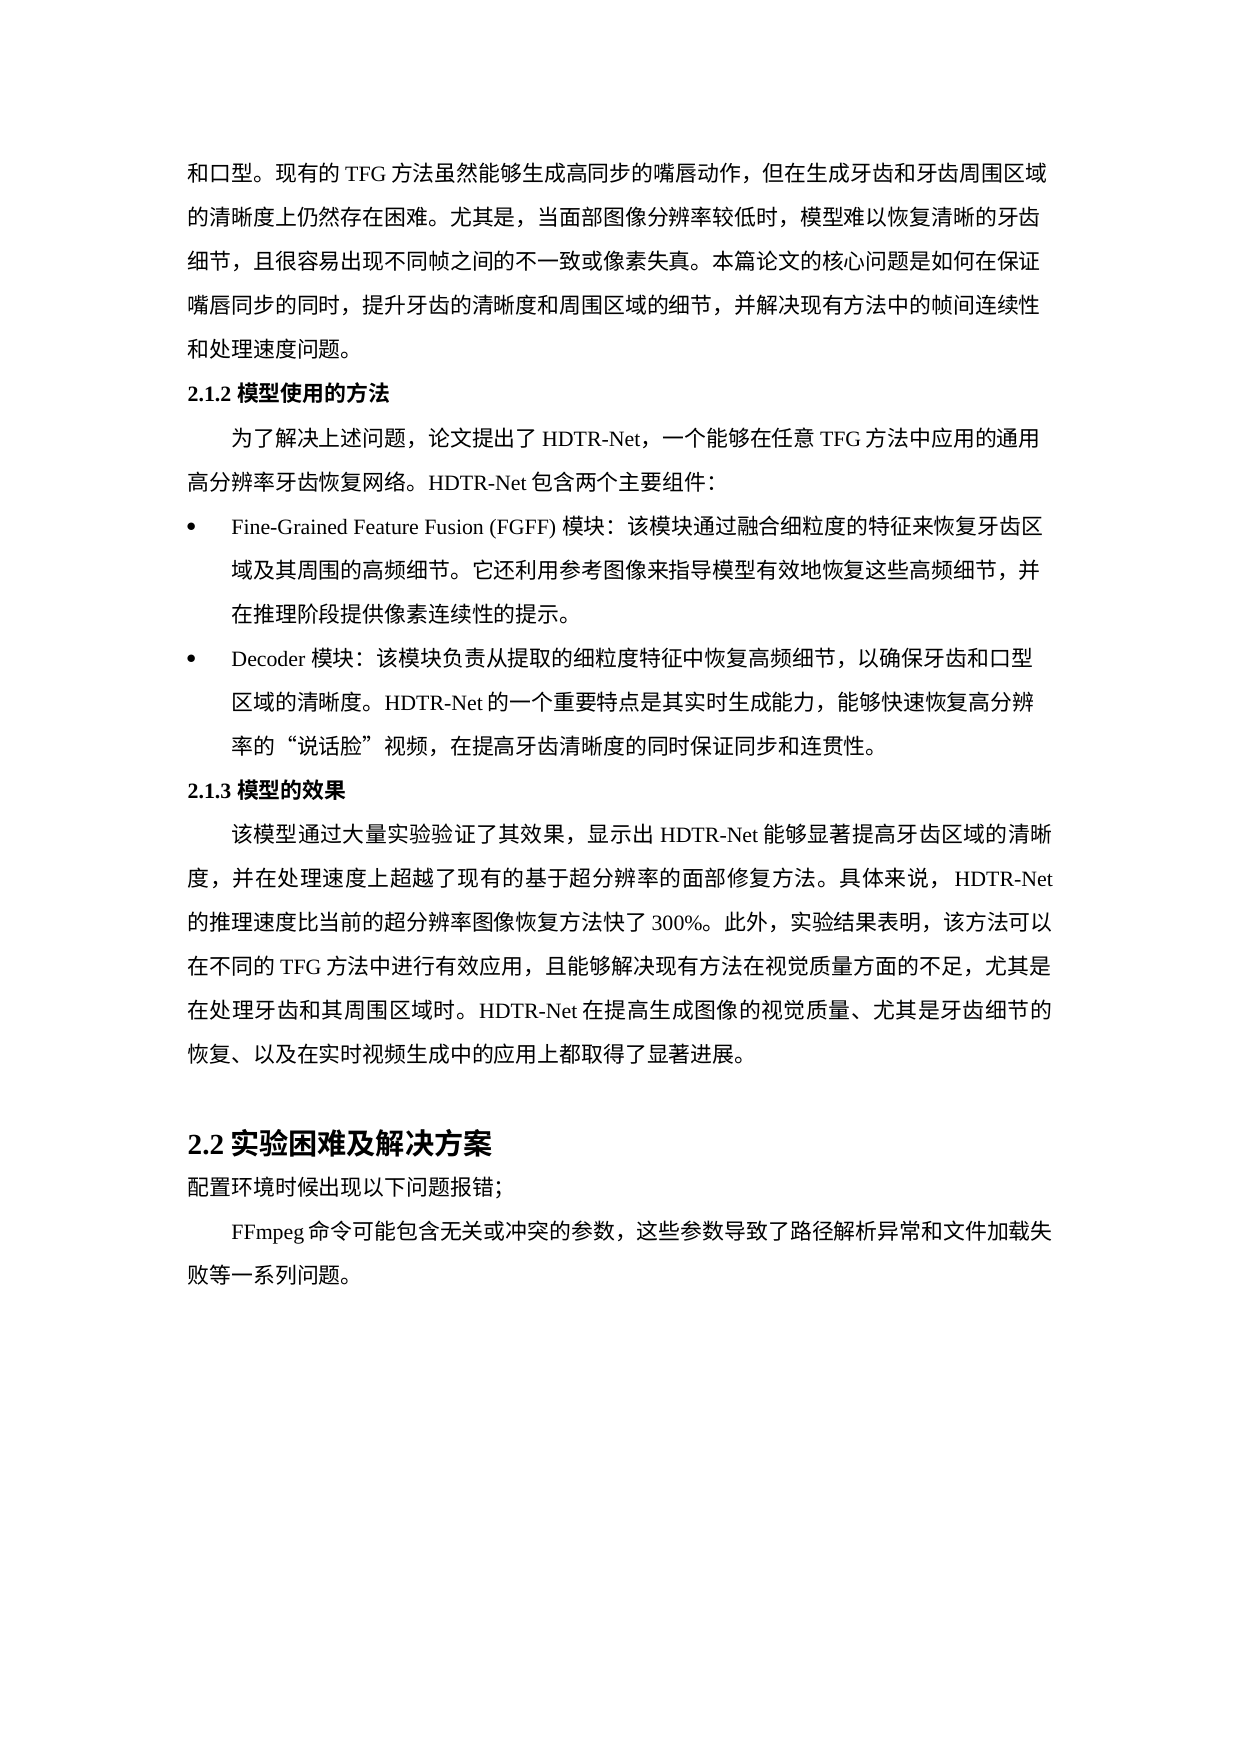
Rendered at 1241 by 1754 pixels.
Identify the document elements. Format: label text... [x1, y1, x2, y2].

list Decoder 模块：该模块负责从提取的细粒度特征中恢复高频细节，以确保牙齿和口型区域的清晰度。HDTR-Net的一个重要特点是其实时生成能力，能够快速恢复高分辨率的“说话脸”视频，在提高牙齿清晰度的同时保证同步和连贯性。 [187, 635, 1053, 767]
list Fine-Grained Feature Fusion (FGFF) 模块：该模块通过融合细粒度的特征来恢复牙齿区域及其周围的高频细节。它还利用参考图像来指导模型有效地恢复这些高频细节，并在推理阶段提供像素连续性的提示。 [187, 502, 1053, 635]
text 配置环境时候出现以下问题报错； [187, 1163, 1053, 1207]
text 为了解决上述问题，论文提出了HDTR-Net，一个能够在任意TFG方法中应用的通用高分辨率牙齿恢复网络。HDTR-Net包含两个主要组件： [187, 414, 1053, 502]
text 该模型通过大量实验验证了其效果，显示出HDTR-Net能够显著提高牙齿区域的清晰度，并在处理速度上超越了现有的基于超分辨率的面部修复方法。具体来说，HDTR-Net的推理速度比当前的超分辨率图像恢复方法快了300%。此外，实验结果表明，该方法可以在不同的TFG方法中进行有效应用，且能够解决现有方法在视觉质量方面的不足，尤其是在处理牙齿和其周围区域时。HDTR-Net在提高生成图像的视觉质量、尤其是牙齿细节的恢复、以及在实时视频生成中的应用上都取得了显著进展。 [187, 811, 1053, 1075]
text 2.2实验困难及解决方案 [187, 1119, 1053, 1163]
text FFmpeg命令可能包含无关或冲突的参数，这些参数导致了路径解析异常和文件加载失败等一系列问题。 [187, 1207, 1053, 1296]
subtitle 2.1.2 模型使用的方法 [187, 370, 1053, 414]
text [187, 150, 1053, 370]
subtitle 2.1.3 模型的效果 [187, 767, 1053, 811]
